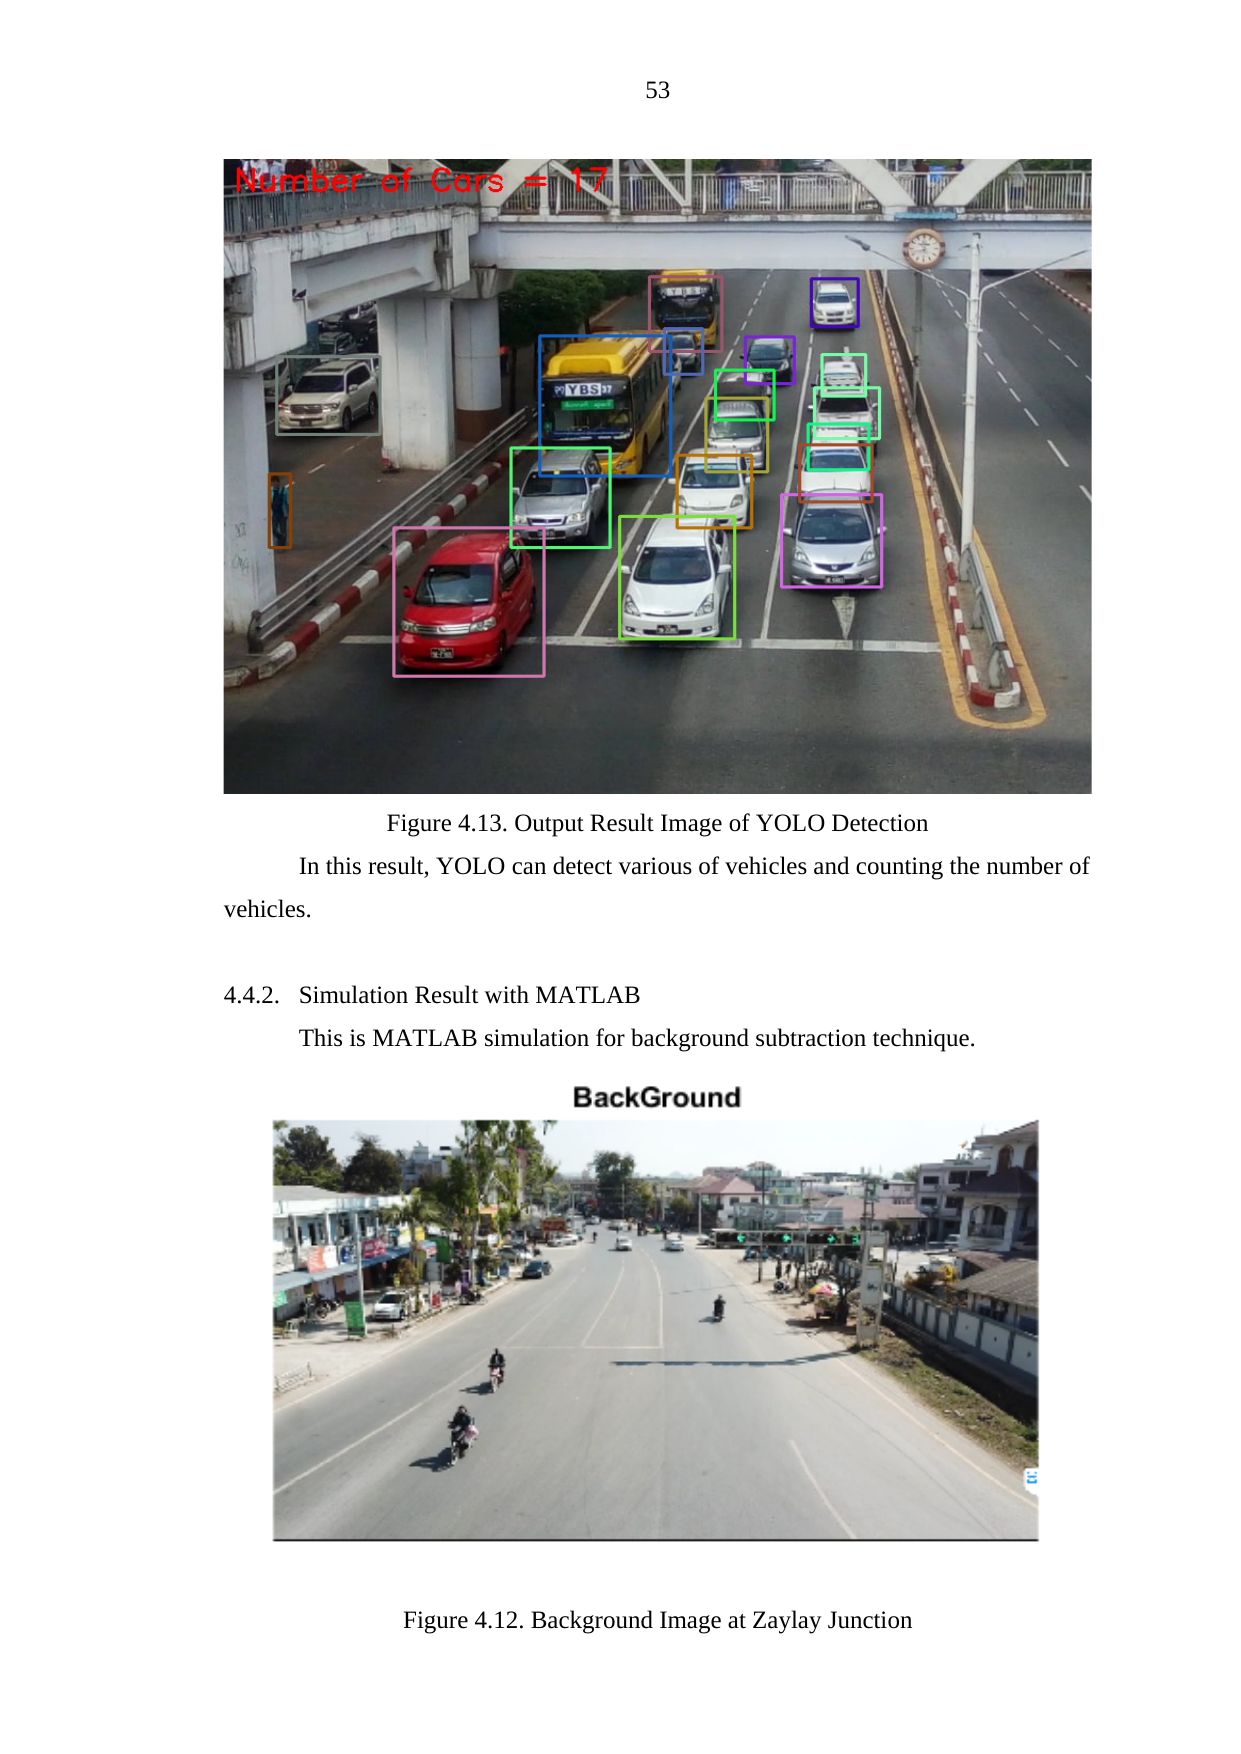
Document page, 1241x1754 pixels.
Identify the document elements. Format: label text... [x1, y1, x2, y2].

picture [223, 159, 1092, 794]
picture [232, 1066, 1084, 1591]
text Figure 4.13. Output Result Image of YOLO Detection [223, 808, 1092, 837]
text This is MATLAB simulation for background subtraction technique. [223, 1023, 1092, 1052]
text In this result, YOLO can detect various of vehicles and counting the number of vehicles. [223, 851, 1092, 923]
text 4.4.2. Simulation Result with MATLAB [223, 980, 1092, 1009]
